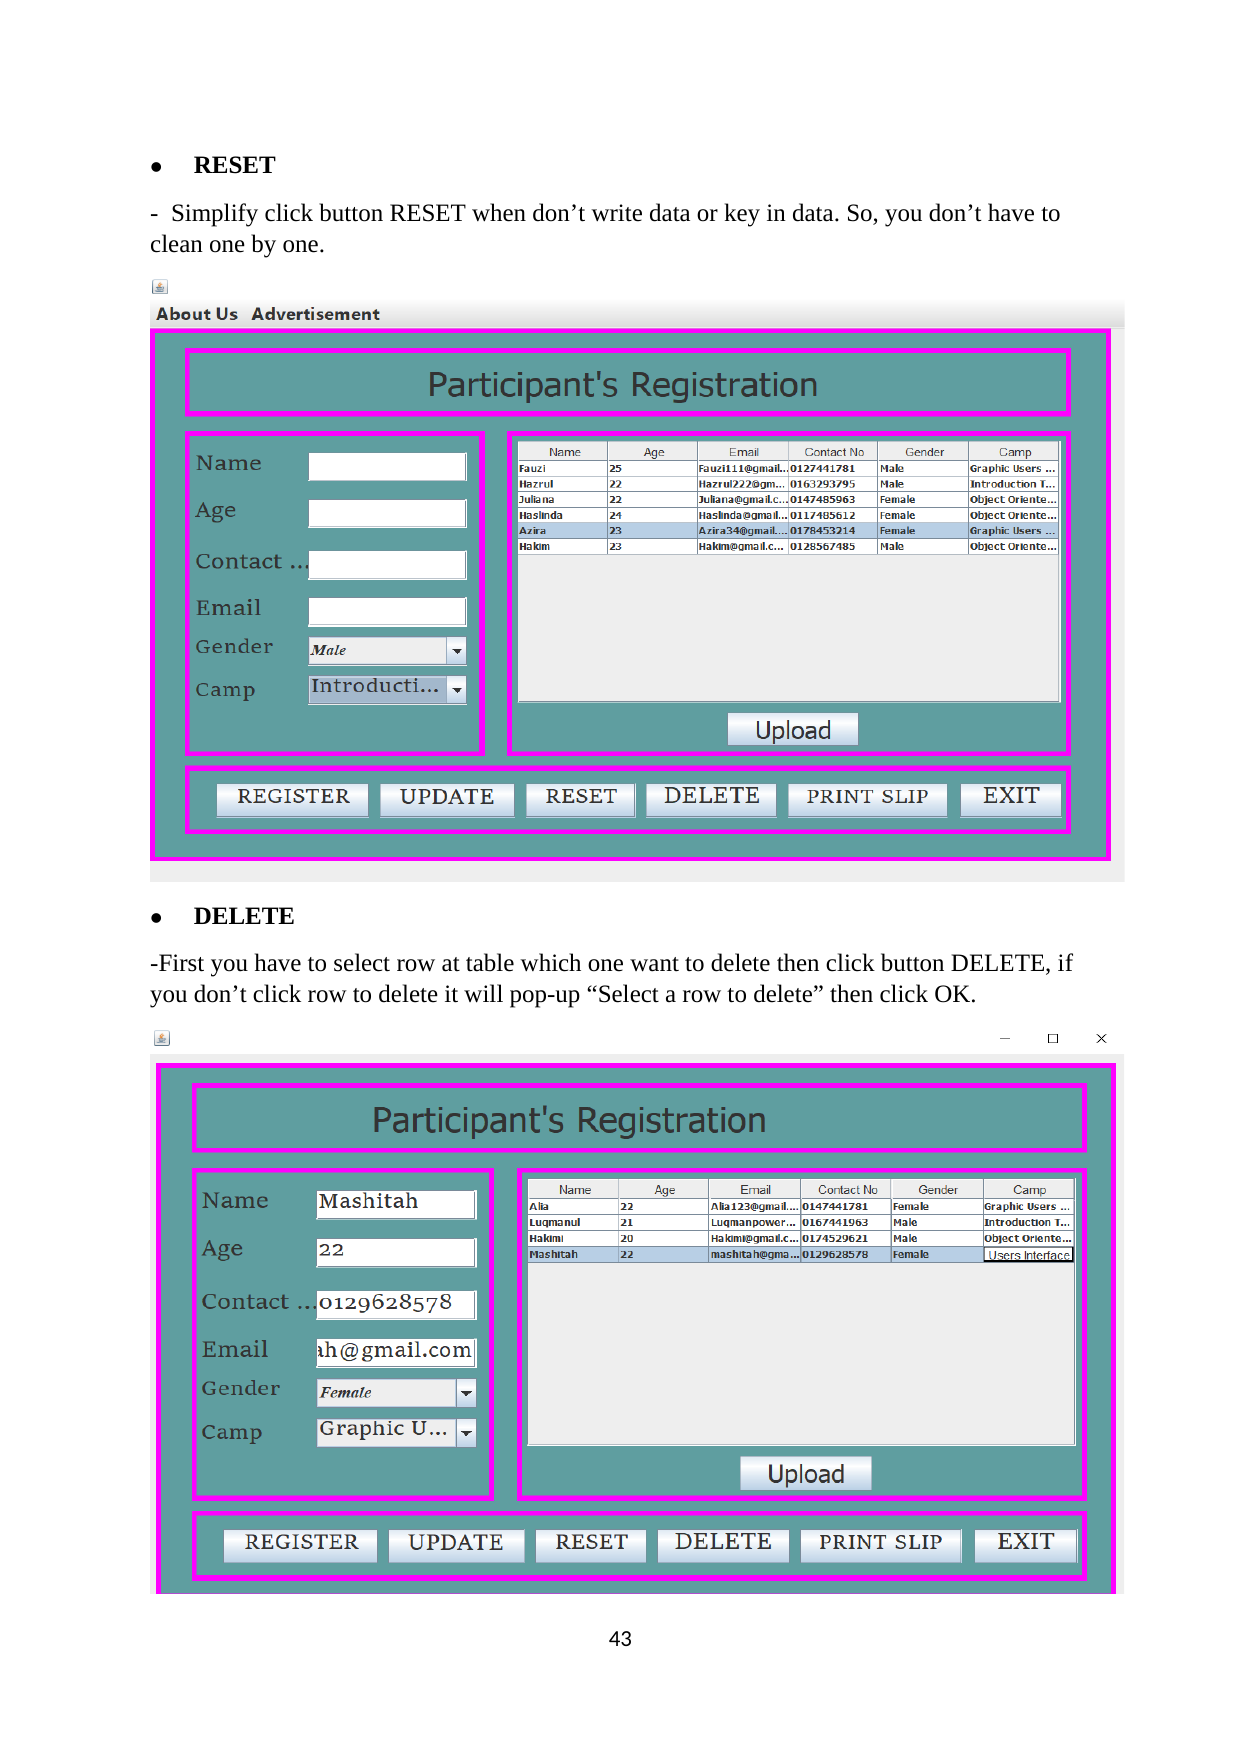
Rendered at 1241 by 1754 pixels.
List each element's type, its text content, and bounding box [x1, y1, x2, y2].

list DELETE [150, 901, 1090, 929]
text -First you have to select row at table which one want to delete then click button DELETE, if you don’t click row to delete it will pop-up “Select a row to delete” then click OK. [150, 948, 1090, 1008]
list RESET [150, 150, 1090, 179]
text - Simplify click button RESET when don’t write data or key in data. So, you don’t have to clean one by one. [150, 198, 1090, 257]
picture [150, 276, 1125, 882]
picture [150, 1027, 1125, 1594]
